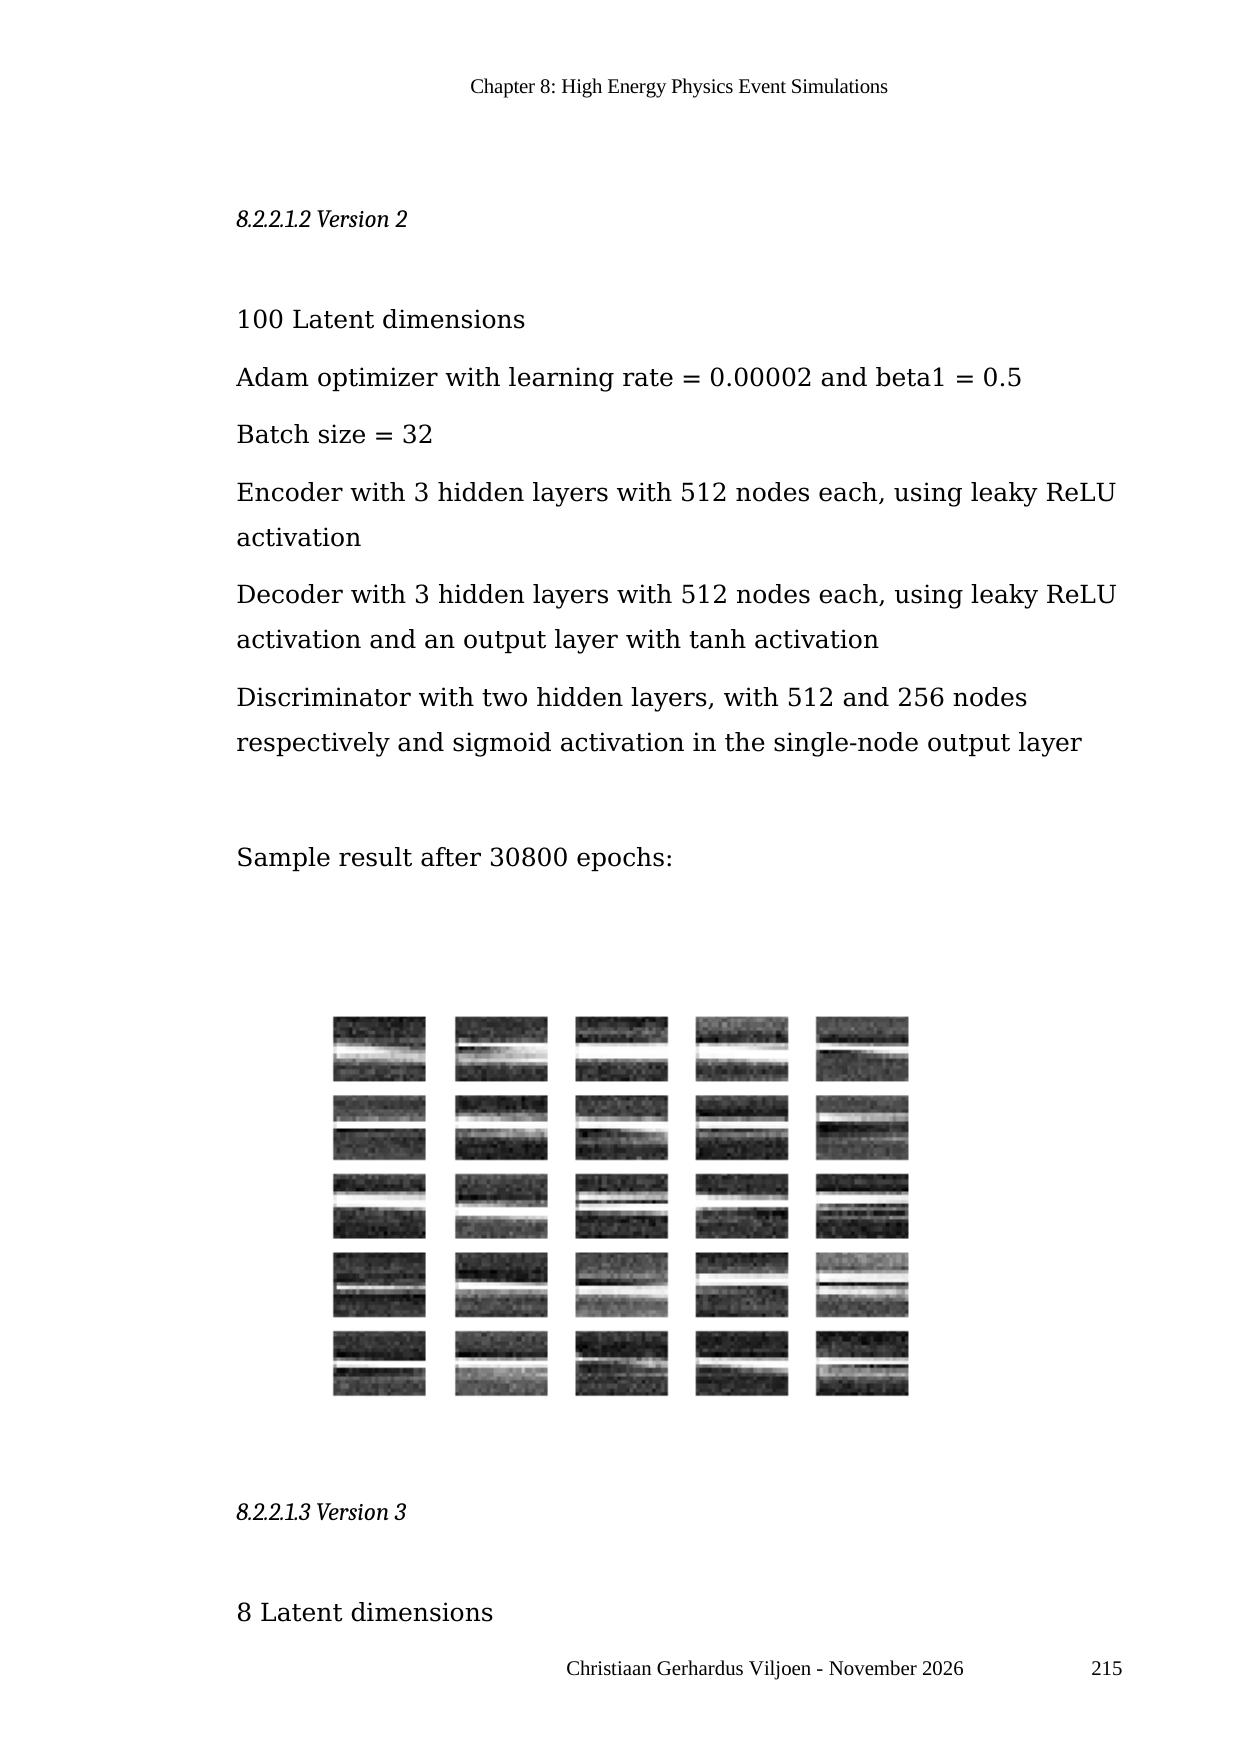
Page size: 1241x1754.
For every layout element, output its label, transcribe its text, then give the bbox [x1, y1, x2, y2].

subtitle Version 2 [236, 205, 1122, 234]
text 8 Latent dimensions [236, 1597, 1122, 1627]
text Discriminator with two hidden layers, with 512 and 256 nodes respectively and sigmoid activation in the single-node output layer [236, 682, 1122, 757]
text 100 Latent dimensions [236, 304, 1122, 334]
text Adam optimizer with learning rate = 0.00002 and beta1 = 0.5 [236, 362, 1122, 392]
text Sample result after 30800 epochs: [236, 842, 1122, 872]
text Batch size = 32 [236, 419, 1122, 449]
picture [236, 956, 989, 1459]
text Encoder with 3 hidden layers with 512 nodes each, using leaky ReLU activation [236, 477, 1122, 552]
text Decoder with 3 hidden layers with 512 nodes each, using leaky ReLU activation and an output layer with tanh activation [236, 579, 1122, 654]
subtitle Version 3 [236, 1498, 1122, 1527]
